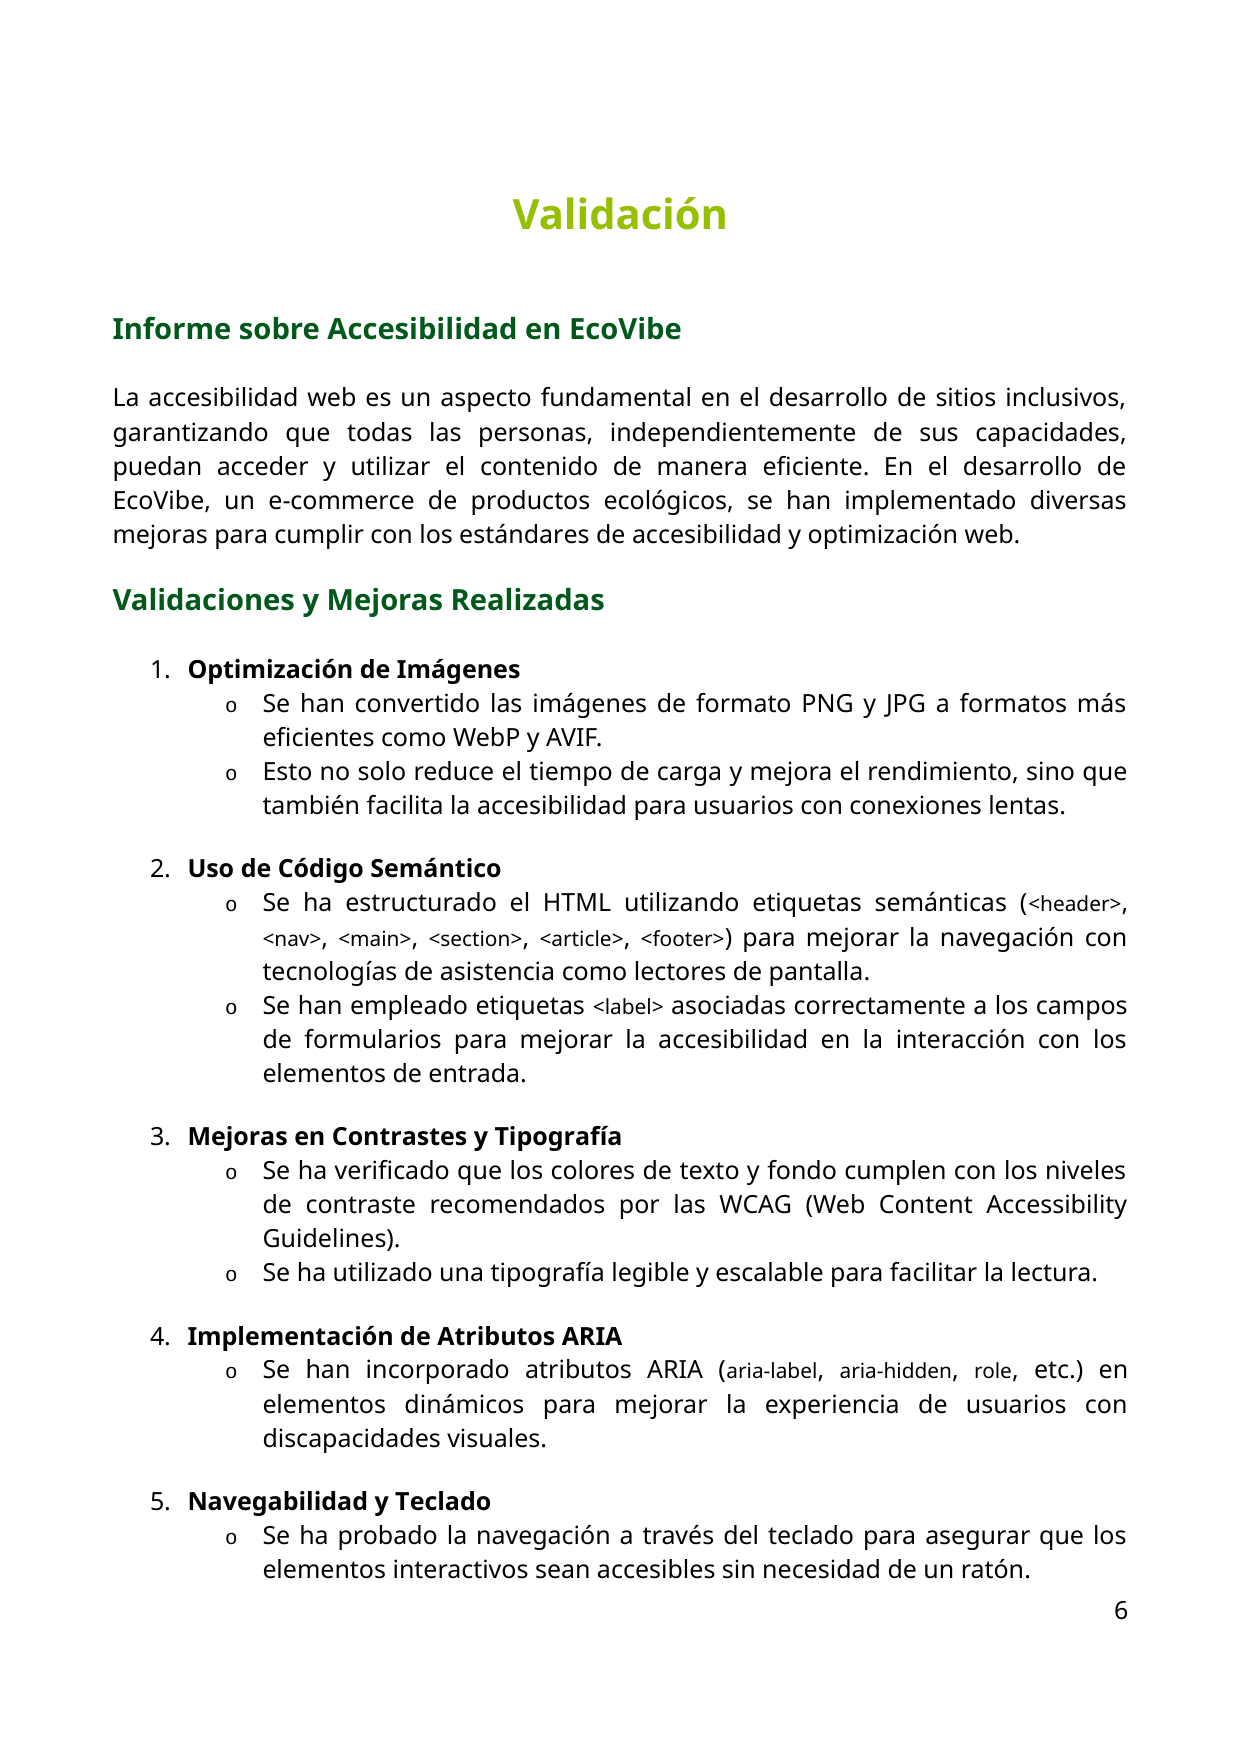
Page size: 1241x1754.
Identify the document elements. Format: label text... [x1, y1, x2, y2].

list Implementación de Atributos ARIA [150, 1406, 1128, 1440]
list Mejoras en Contrastes y Tipografía [150, 1177, 1128, 1211]
subtitle Informe sobre Accesibilidad en EcoVibe [112, 308, 1128, 348]
subtitle Validación [112, 185, 1128, 242]
list Se ha verificado que los colores de texto y fondo cumplen con los niveles de contraste recomendados por las WCAG (Web Content Accessibility Guidelines). [225, 1240, 1128, 1342]
subtitle Validaciones y Mejoras Realizadas [112, 579, 1128, 619]
list Esto no solo reduce el tiempo de carga y mejora el rendimiento, sino que también facilita la accesibilidad para usuarios con conexiones lentas. [225, 783, 1128, 851]
list Optimización de Imágenes [150, 652, 1128, 686]
list Se han convertido las imágenes de formato PNG y JPG a formatos más eficientes como WebP y AVIF. [225, 715, 1128, 783]
list Uso de Código Semántico [150, 880, 1128, 914]
text La accesibilidad web es un aspecto fundamental en el desarrollo de sitios inclusivos, garantizando que todas las personas, independientemente de sus capacidades, puedan acceder y utilizar el contenido de manera eficiente. En el desarrollo de EcoVibe, un e-commerce de productos ecológicos, se han implementado diversas mejoras para cumplir con los estándares de accesibilidad y optimización web. [112, 380, 1128, 550]
list Se ha estructurado el HTML utilizando etiquetas semánticas (<header>, <nav>, <main>, <section>, <article>, <footer>) para mejorar la navegación con tecnologías de asistencia como lectores de pantalla. [225, 943, 1128, 1046]
list Se ha utilizado una tipografía legible y escalable para facilitar la lectura. [225, 1342, 1128, 1376]
list Se han empleado etiquetas <label> asociadas correctamente a los campos de formularios para mejorar la accesibilidad en la interacción con los elementos de entrada. [225, 1046, 1128, 1148]
list Se han incorporado atributos ARIA (aria-label, aria-hidden, role, etc.) en elementos dinámicos para mejorar la experiencia de usuarios con discapacidades visuales. [225, 1469, 1128, 1571]
